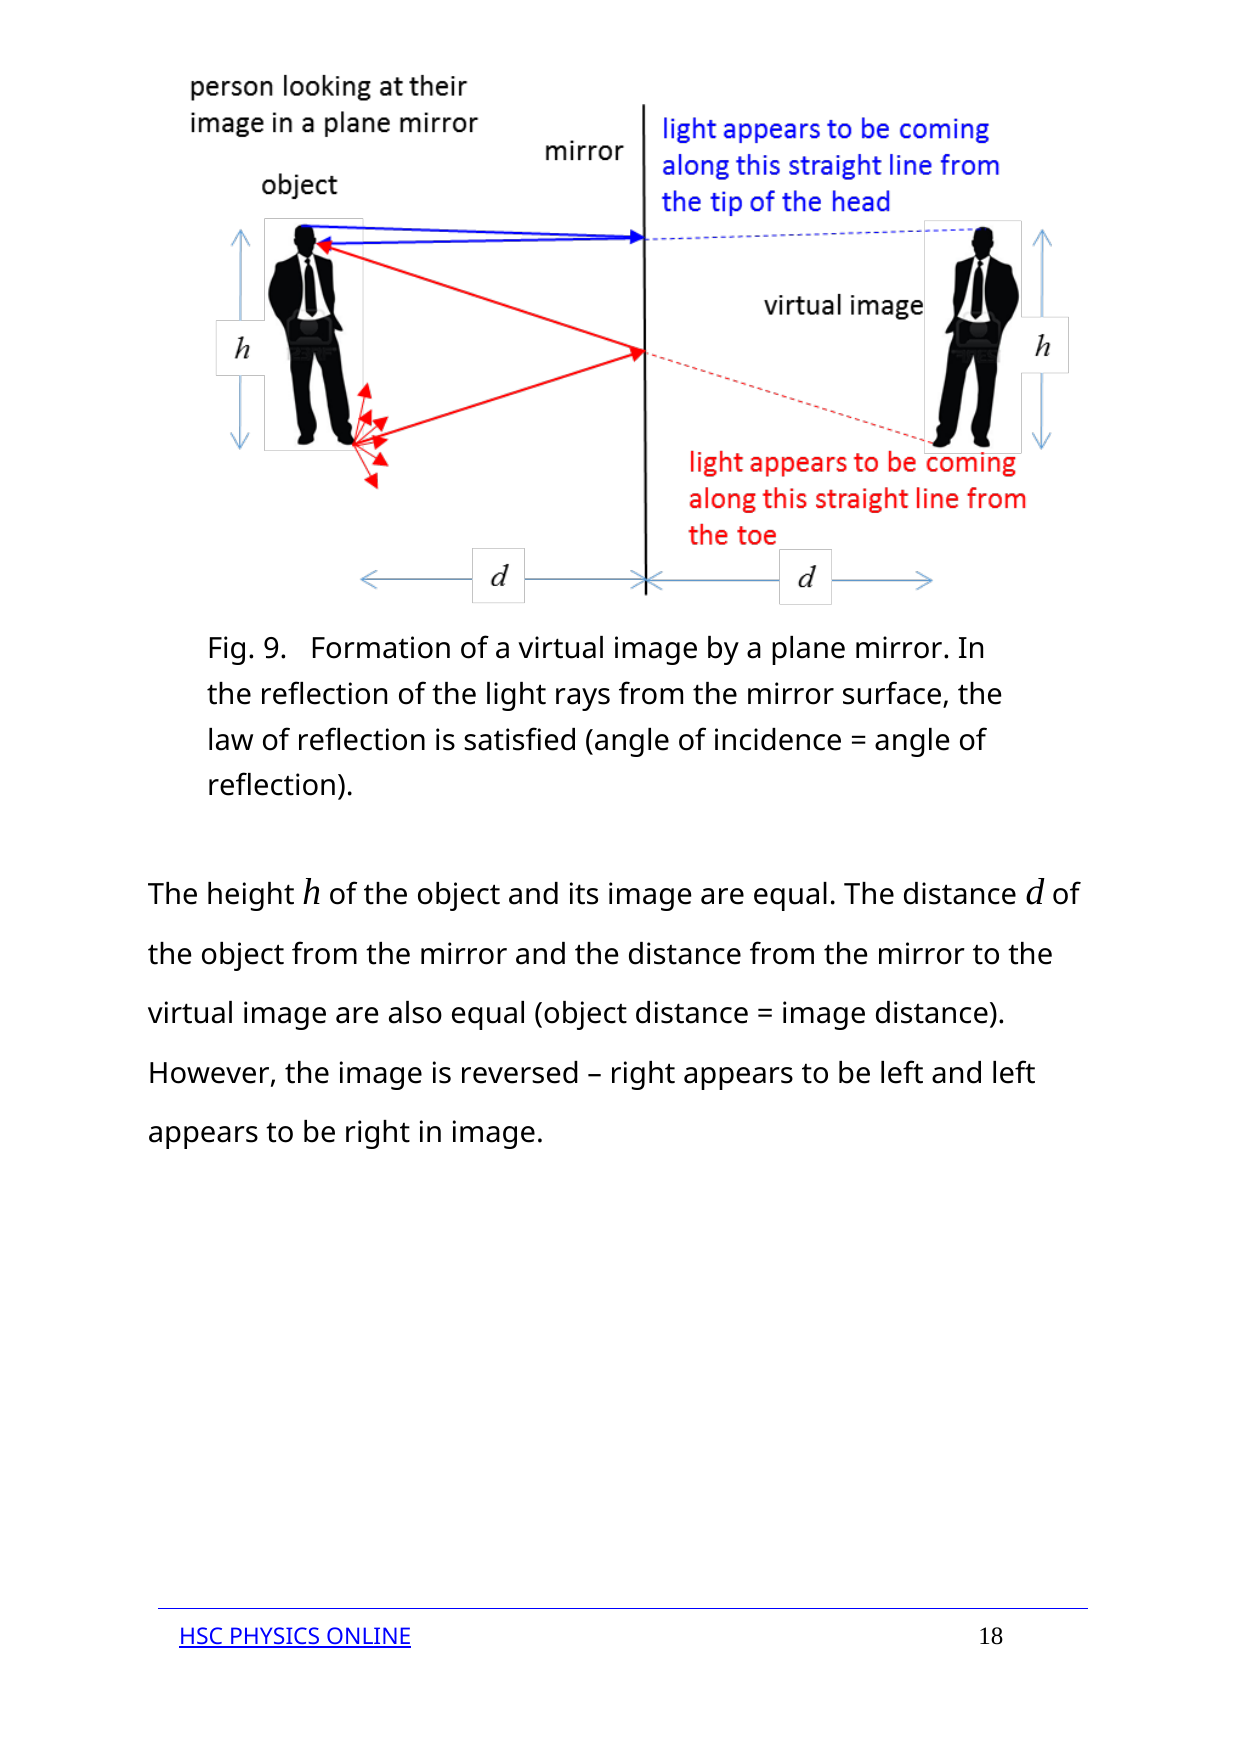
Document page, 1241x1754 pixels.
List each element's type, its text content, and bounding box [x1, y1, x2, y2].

picture [170, 59, 1070, 614]
text Fig. 9. Formation of a virtual image by a plane mirror. In the reflection of the light rays from the mirror surface, the law of reflection is satisfied (angle of incidence = angle of reflection). [207, 628, 1034, 804]
text The height h of the object and its image are equal. The distance d of the object from the mirror and the distance from the mirror to the virtual image are also equal (object distance = image distance). However, the image is reversed – right appears to be left and left appears to be right in image. [148, 870, 1092, 1151]
